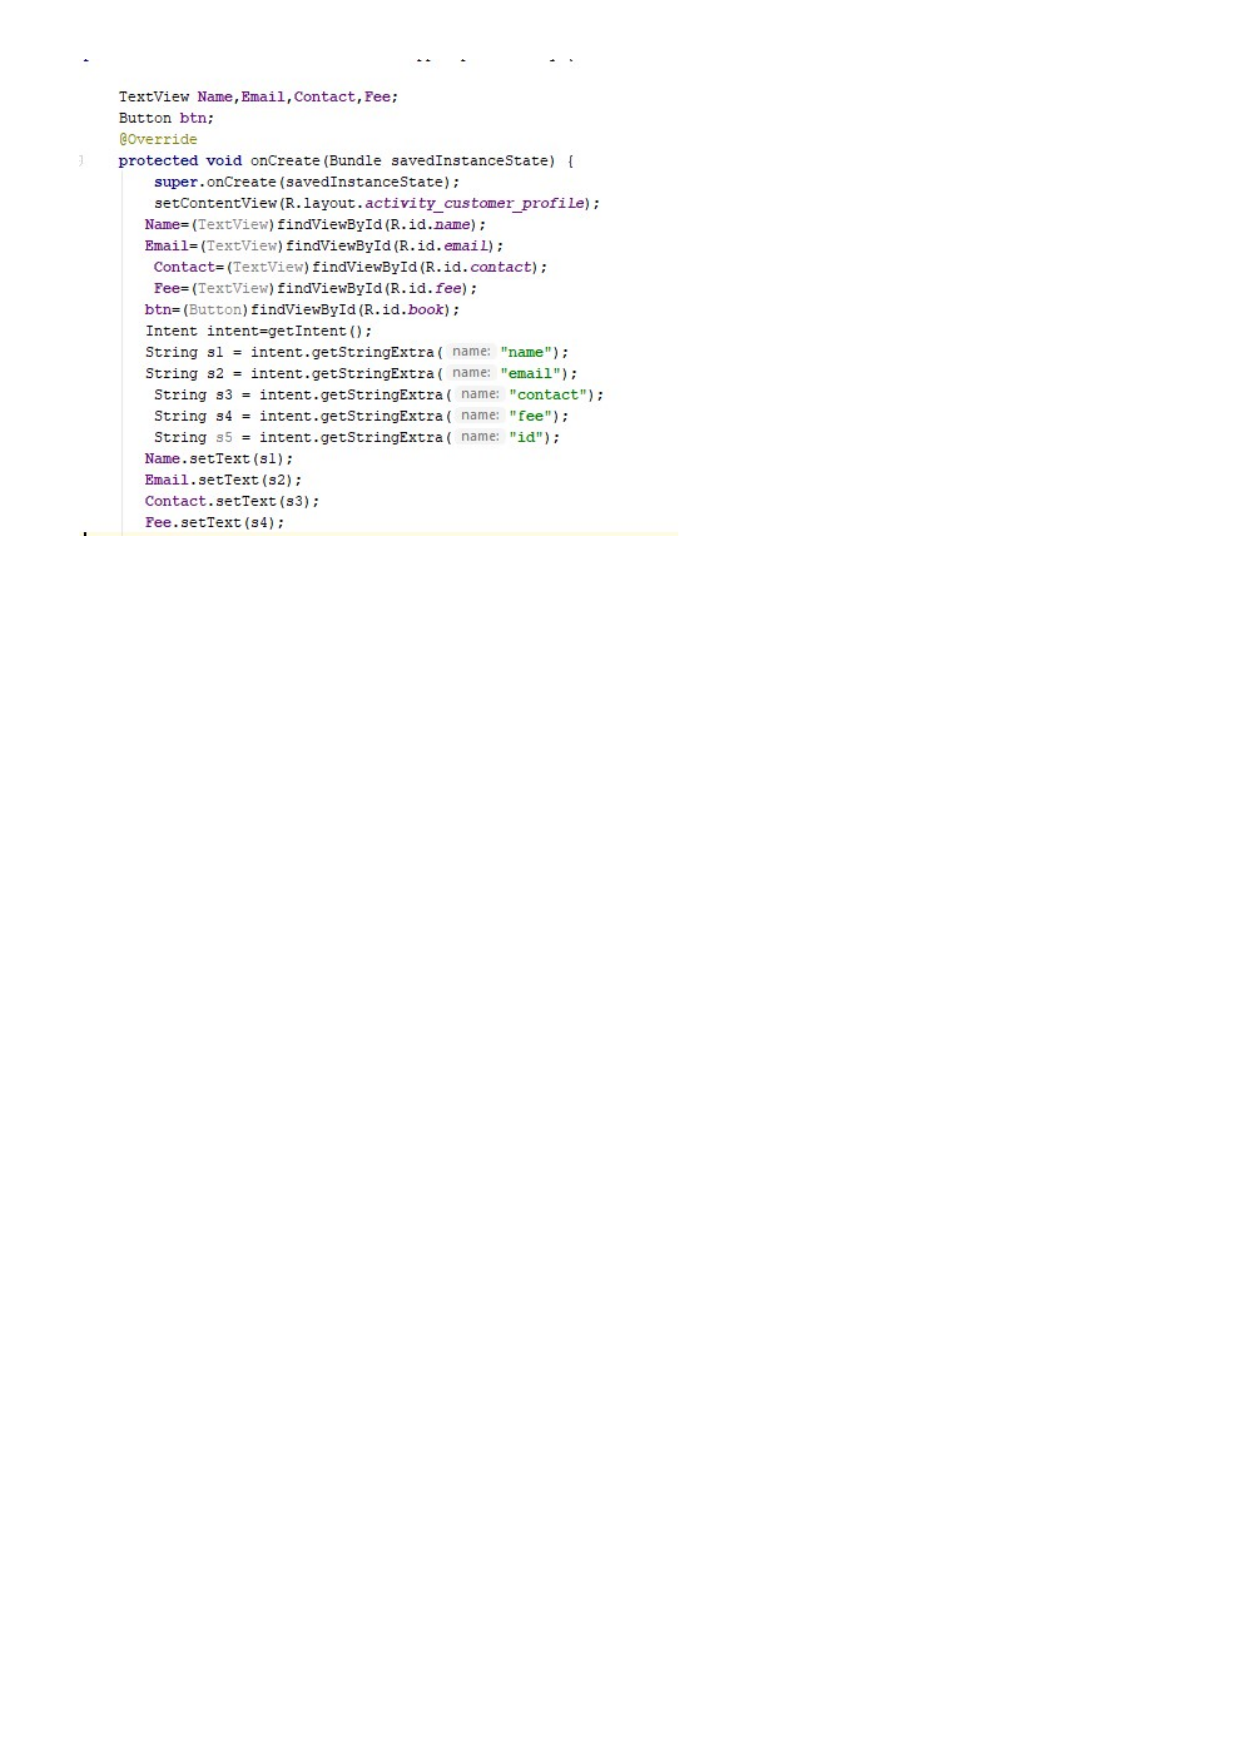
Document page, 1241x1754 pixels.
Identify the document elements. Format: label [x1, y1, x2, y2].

picture [79, 59, 679, 536]
